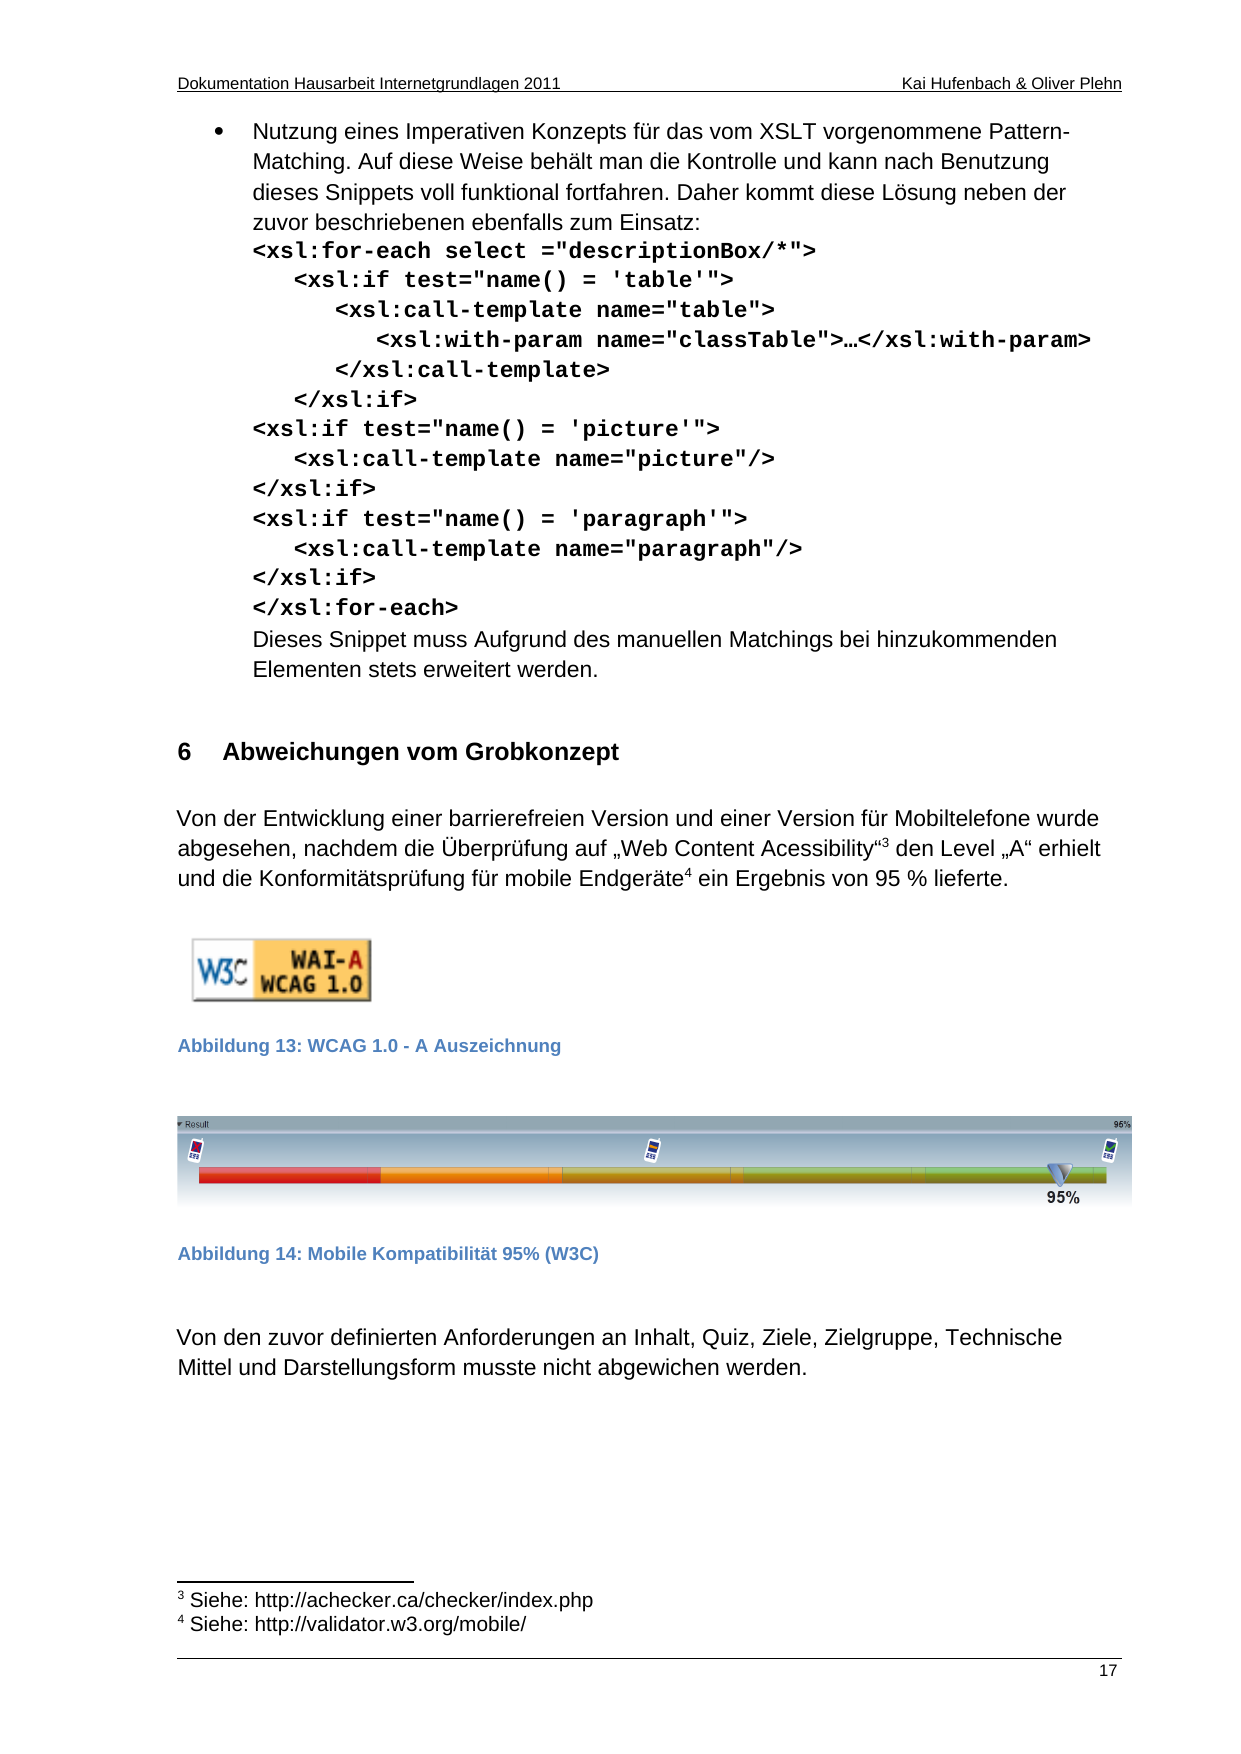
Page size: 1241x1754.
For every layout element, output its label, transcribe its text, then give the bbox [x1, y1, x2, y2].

list Von der Entwicklung einer barrierefreien Version und einer Version für Mobiltelefone wurde abgesehen, nachdem die Überprüfung auf „Web Content Acessibility“ den Level „A“ erhielt und die Konformitätsprüfung für mobile Endgeräte ein Ergebnis von 95 % lieferte. [176, 805, 1122, 892]
picture [177, 1116, 1132, 1209]
list Nutzung eines Imperativen Konzepts für das vom XSLT vorgenommene Pattern-Matching. Auf diese Weise behält man die Kontrolle und kann nach Benutzung dieses Snippets voll funktional fortfahren. Daher kommt diese Lösung neben der zuvor beschriebenen ebenfalls zum Einsatz: [215, 118, 1122, 235]
list Dieses Snippet muss Aufgrund des manuellen Matchings bei hinzukommenden Elementen stets erweitert werden. [252, 626, 1122, 683]
list <xsl:for-each select ="descriptionBox/*"> <xsl:if test="name() = 'table'"> <xsl:call-template name="table"> <xsl:with-param name="classTable">…</xsl:with-param> </xsl:call-template> </xsl:if> <xsl:if test="name() = 'picture'"> <xsl:call-template name="picture"/> </xsl:if> <xsl:if test="name() = 'paragraph'"> <xsl:call-template name="paragraph"/> </xsl:if> </xsl:for-each> [252, 239, 1122, 622]
picture [176, 925, 384, 1011]
list Von den zuvor definierten Anforderungen an Inhalt, Quiz, Ziele, Zielgruppe, Technische Mittel und Darstellungsform musste nicht abgewichen werden. [176, 1324, 1122, 1381]
subtitle Abweichungen vom Grobkonzept [177, 737, 1122, 765]
